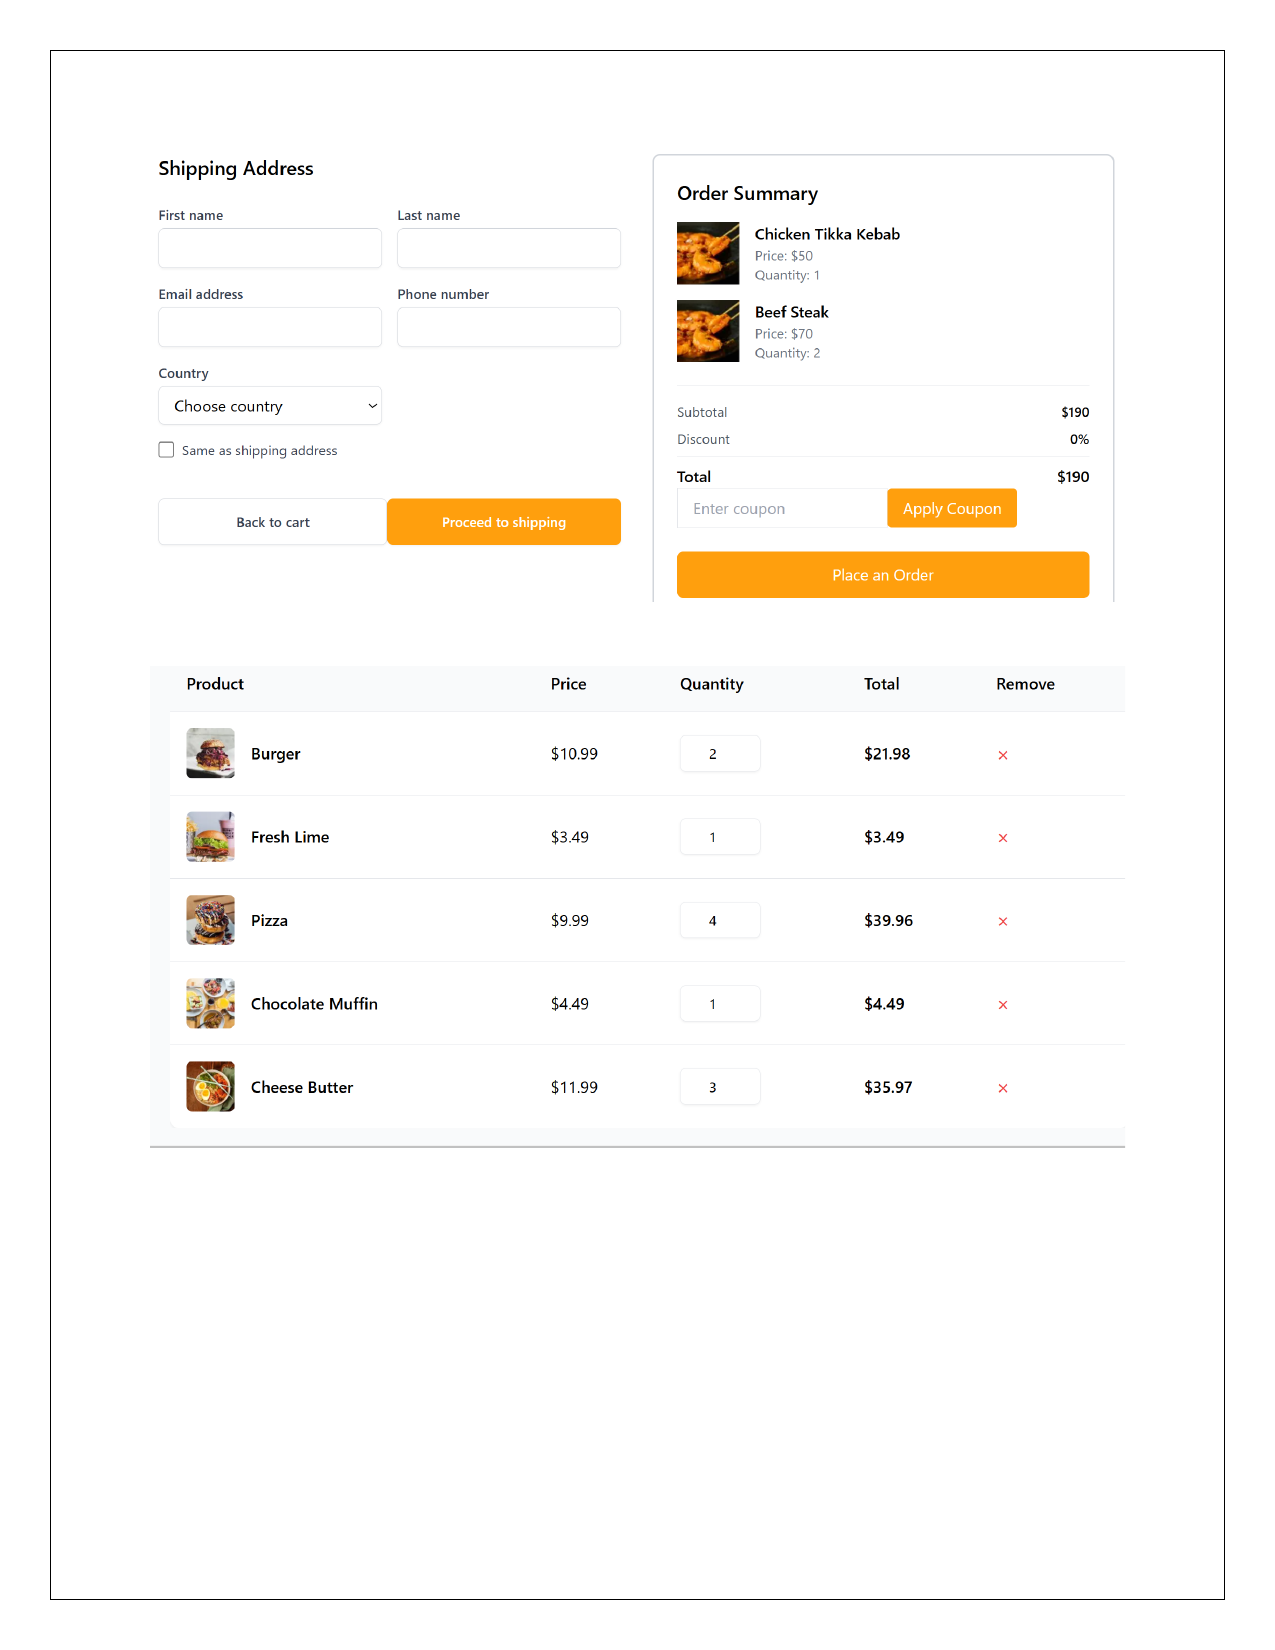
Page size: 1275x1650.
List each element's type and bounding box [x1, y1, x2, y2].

picture [150, 666, 1125, 1148]
picture [150, 150, 1125, 602]
